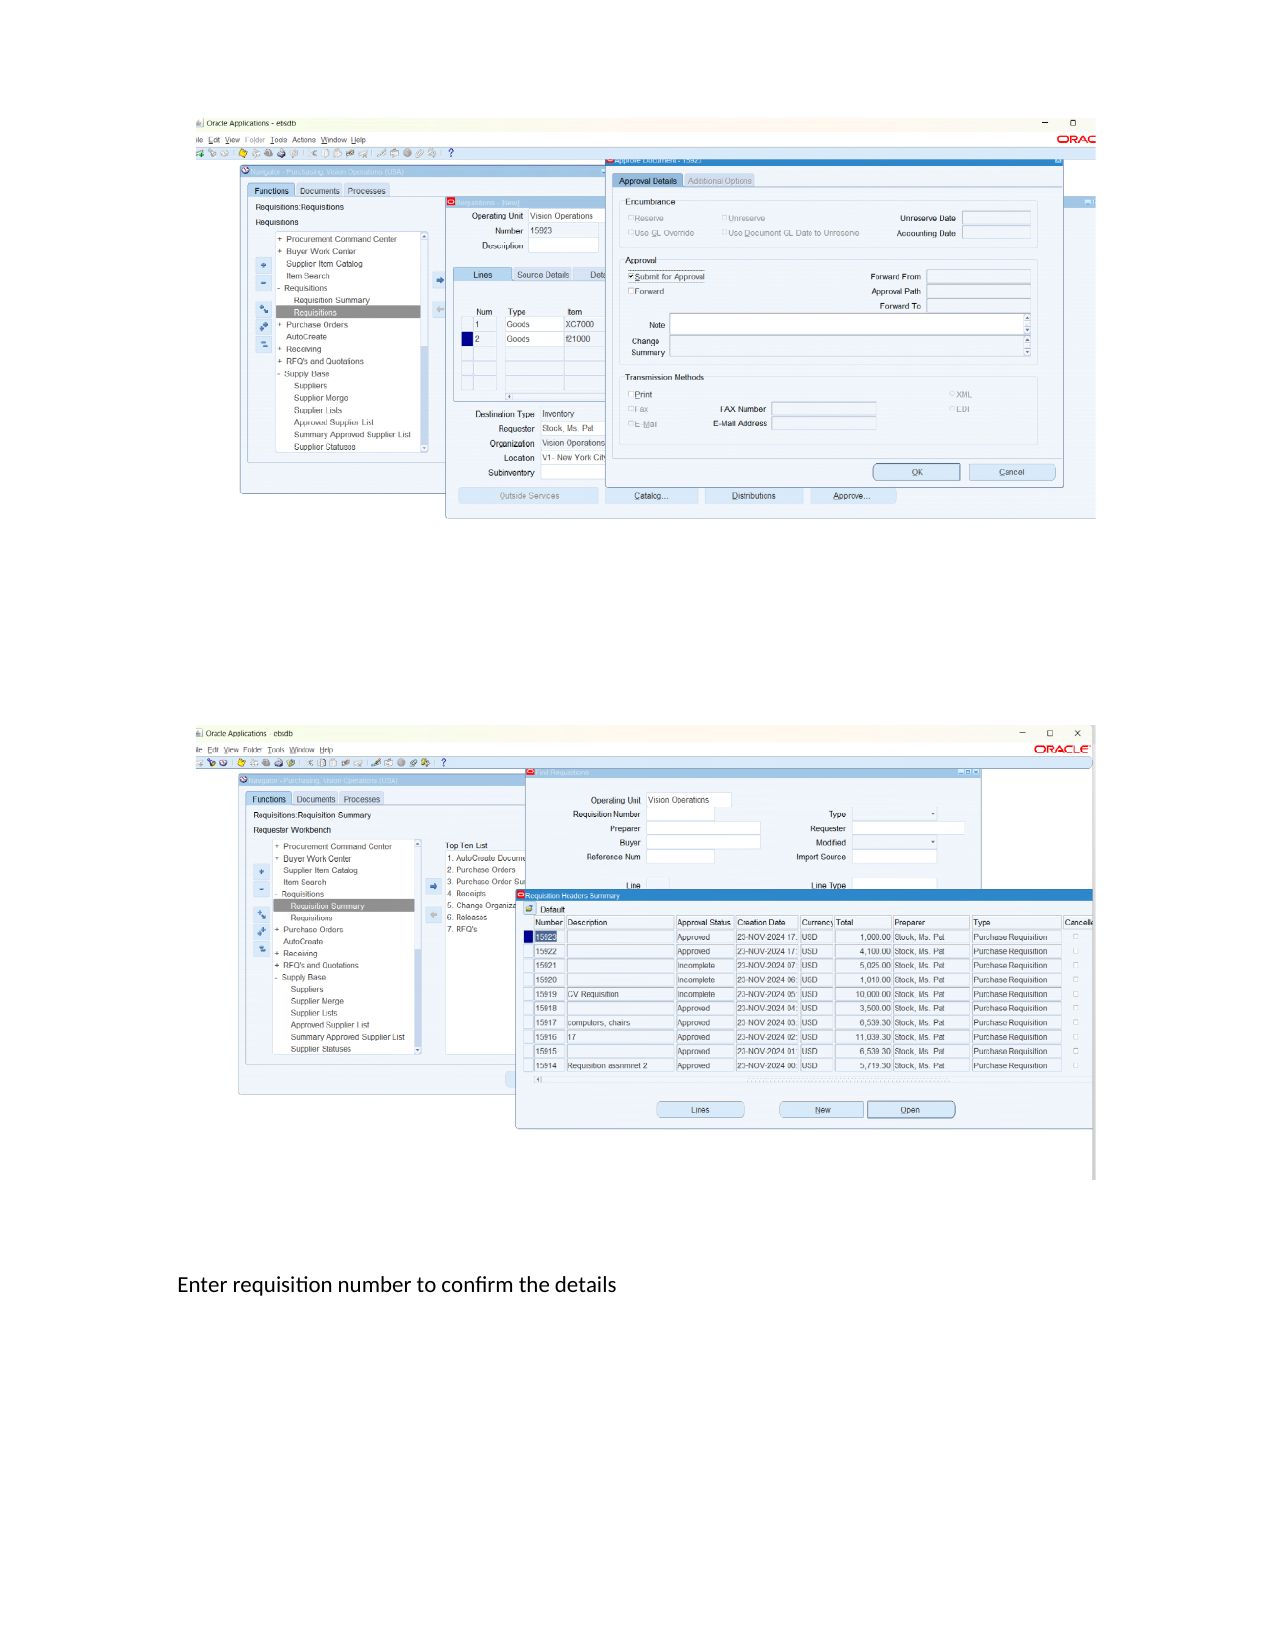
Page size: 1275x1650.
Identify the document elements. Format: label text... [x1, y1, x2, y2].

text Enter requisition number to confirm the details [177, 1271, 1186, 1298]
